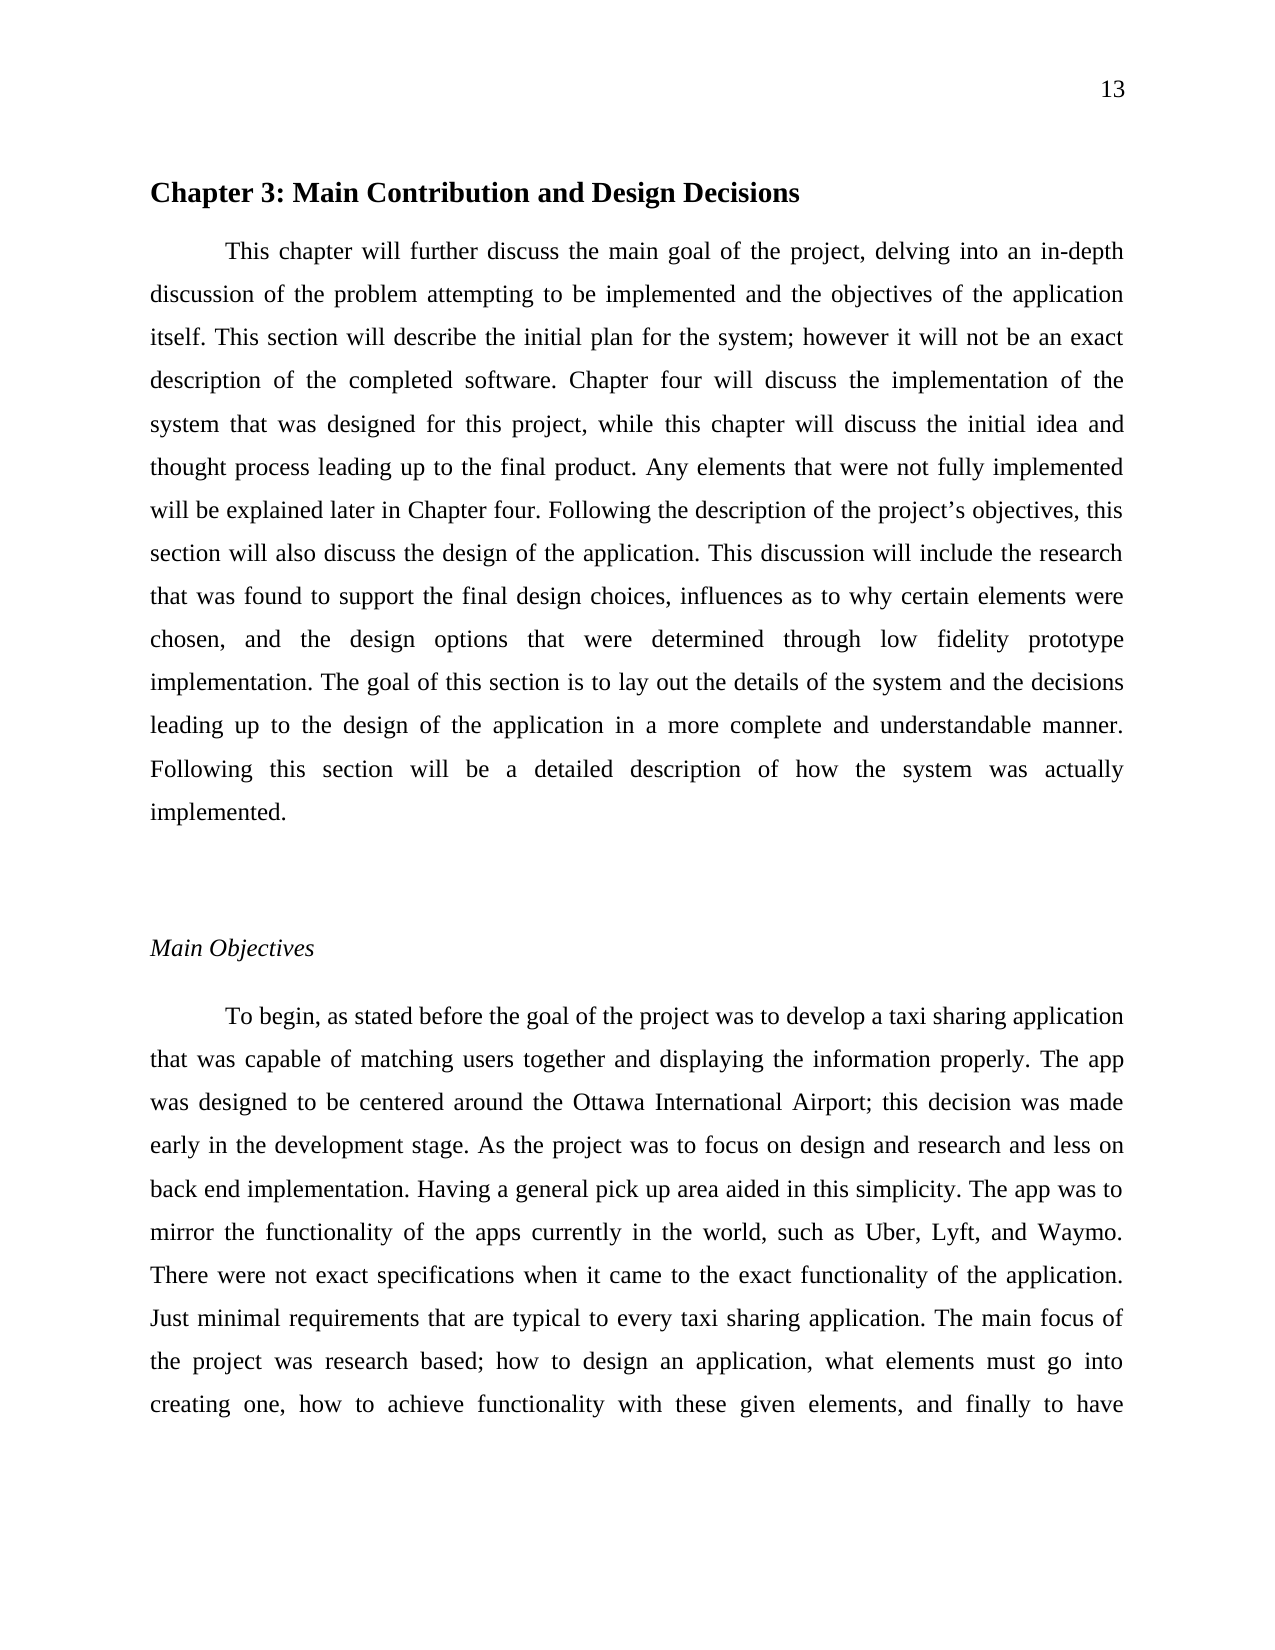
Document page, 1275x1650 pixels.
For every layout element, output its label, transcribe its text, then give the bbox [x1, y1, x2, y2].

text This chapter will further discuss the main goal of the project, delving into an in-depth discussion of the problem attempting to be implemented and the objectives of the application itself. This section will describe the initial plan for the system; however it will not be an exact description of the completed software. Chapter four will discuss the implementation of the system that was designed for this project, while this chapter will discuss the initial idea and thought process leading up to the final product. Any elements that were not fully implemented will be explained later in Chapter four. Following the description of the project’s objectives, this section will also discuss the design of the application. This discussion will include the research that was found to support the final design choices, influences as to why certain elements were chosen, and the design options that were determined through low fidelity prototype implementation. The goal of this section is to lay out the details of the system and the decisions leading up to the design of the application in a more complete and understandable manner. Following this section will be a detailed description of how the system was actually implemented. [150, 236, 1125, 826]
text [150, 1001, 1125, 1418]
subtitle Chapter 3: Main Contribution and Design Decisions [150, 175, 1125, 208]
text Main Objectives [150, 933, 1125, 962]
